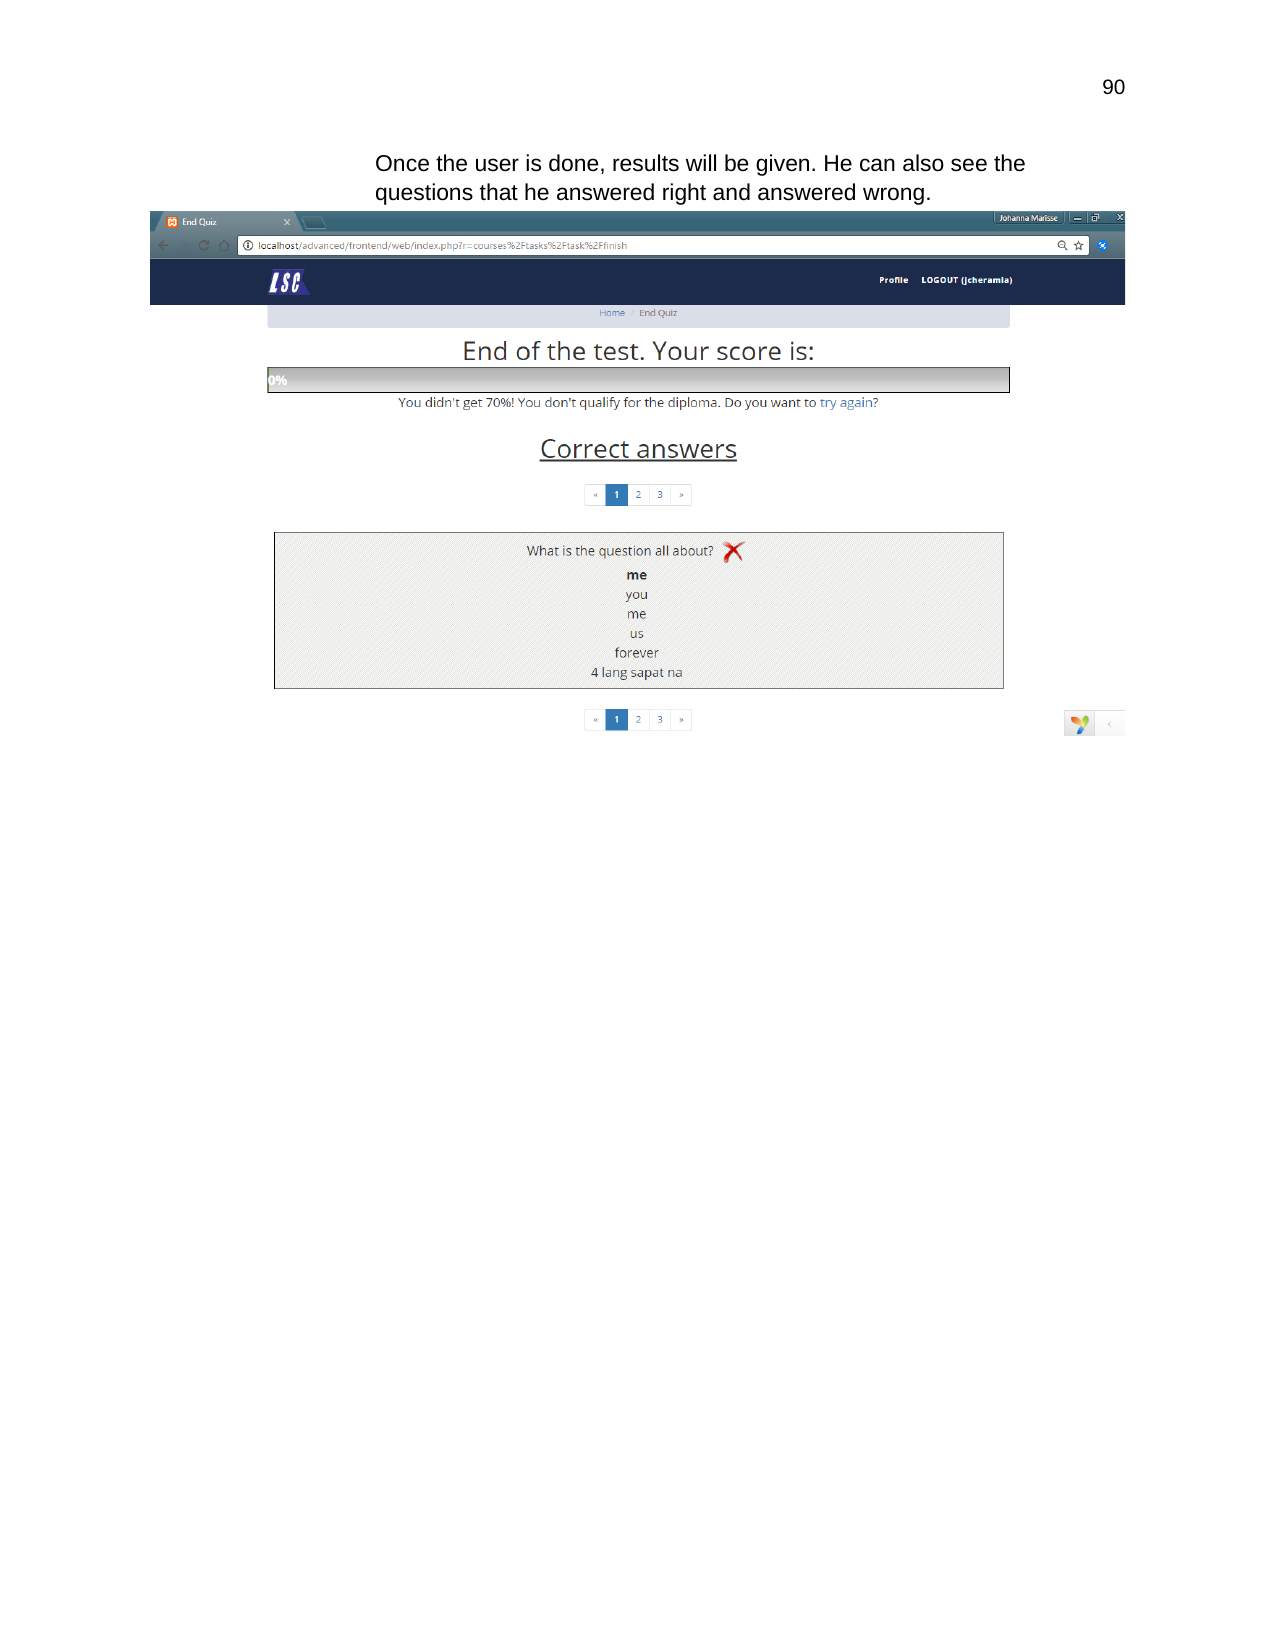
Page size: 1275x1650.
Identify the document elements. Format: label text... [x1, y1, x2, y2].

text Once the user is done, results will be given. He can also see the questions that he answered right and answered wrong. [375, 150, 1125, 205]
picture [150, 211, 1125, 736]
